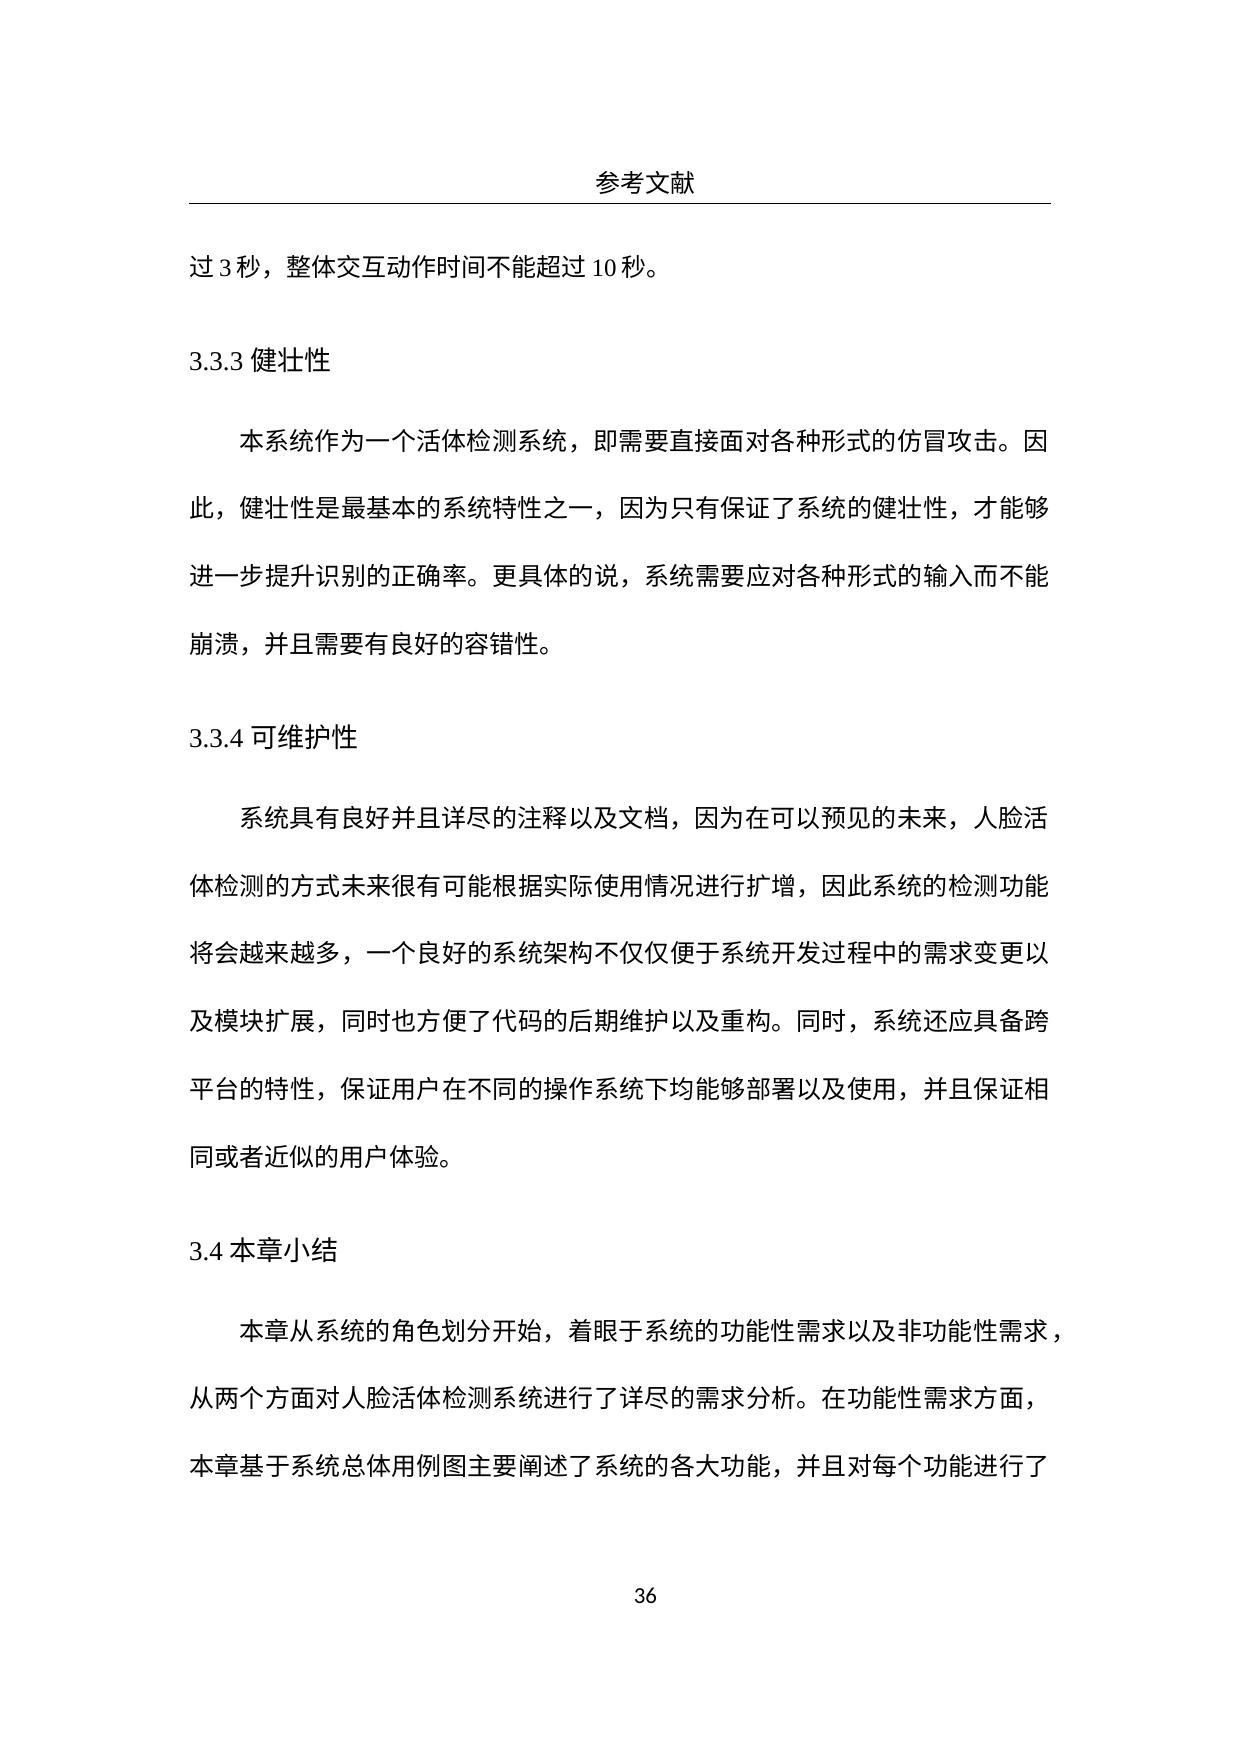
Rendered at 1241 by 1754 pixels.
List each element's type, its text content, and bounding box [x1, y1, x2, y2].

subtitle 3.4 本章小结 [189, 1215, 1051, 1283]
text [189, 232, 1051, 300]
subtitle 3.3.4 可维护性 [189, 702, 1051, 770]
subtitle 3.3.3 健壮性 [189, 325, 1051, 393]
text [189, 1295, 1051, 1499]
text 系统具有良好并且详尽的注释以及文档，因为在可以预见的未来，人脸活体检测的方式未来很有可能根据实际使用情况进行扩增，因此系统的检测功能将会越来越多，一个良好的系统架构不仅仅便于系统开发过程中的需求变更以及模块扩展，同时也方便了代码的后期维护以及重构。同时，系统还应具备跨平台的特性，保证用户在不同的操作系统下均能够部署以及使用，并且保证相同或者近似的用户体验。 [189, 782, 1051, 1190]
text 本系统作为一个活体检测系统，即需要直接面对各种形式的仿冒攻击。因此，健壮性是最基本的系统特性之一，因为只有保证了系统的健壮性，才能够进一步提升识别的正确率。更具体的说，系统需要应对各种形式的输入而不能崩溃，并且需要有良好的容错性。 [189, 405, 1051, 677]
